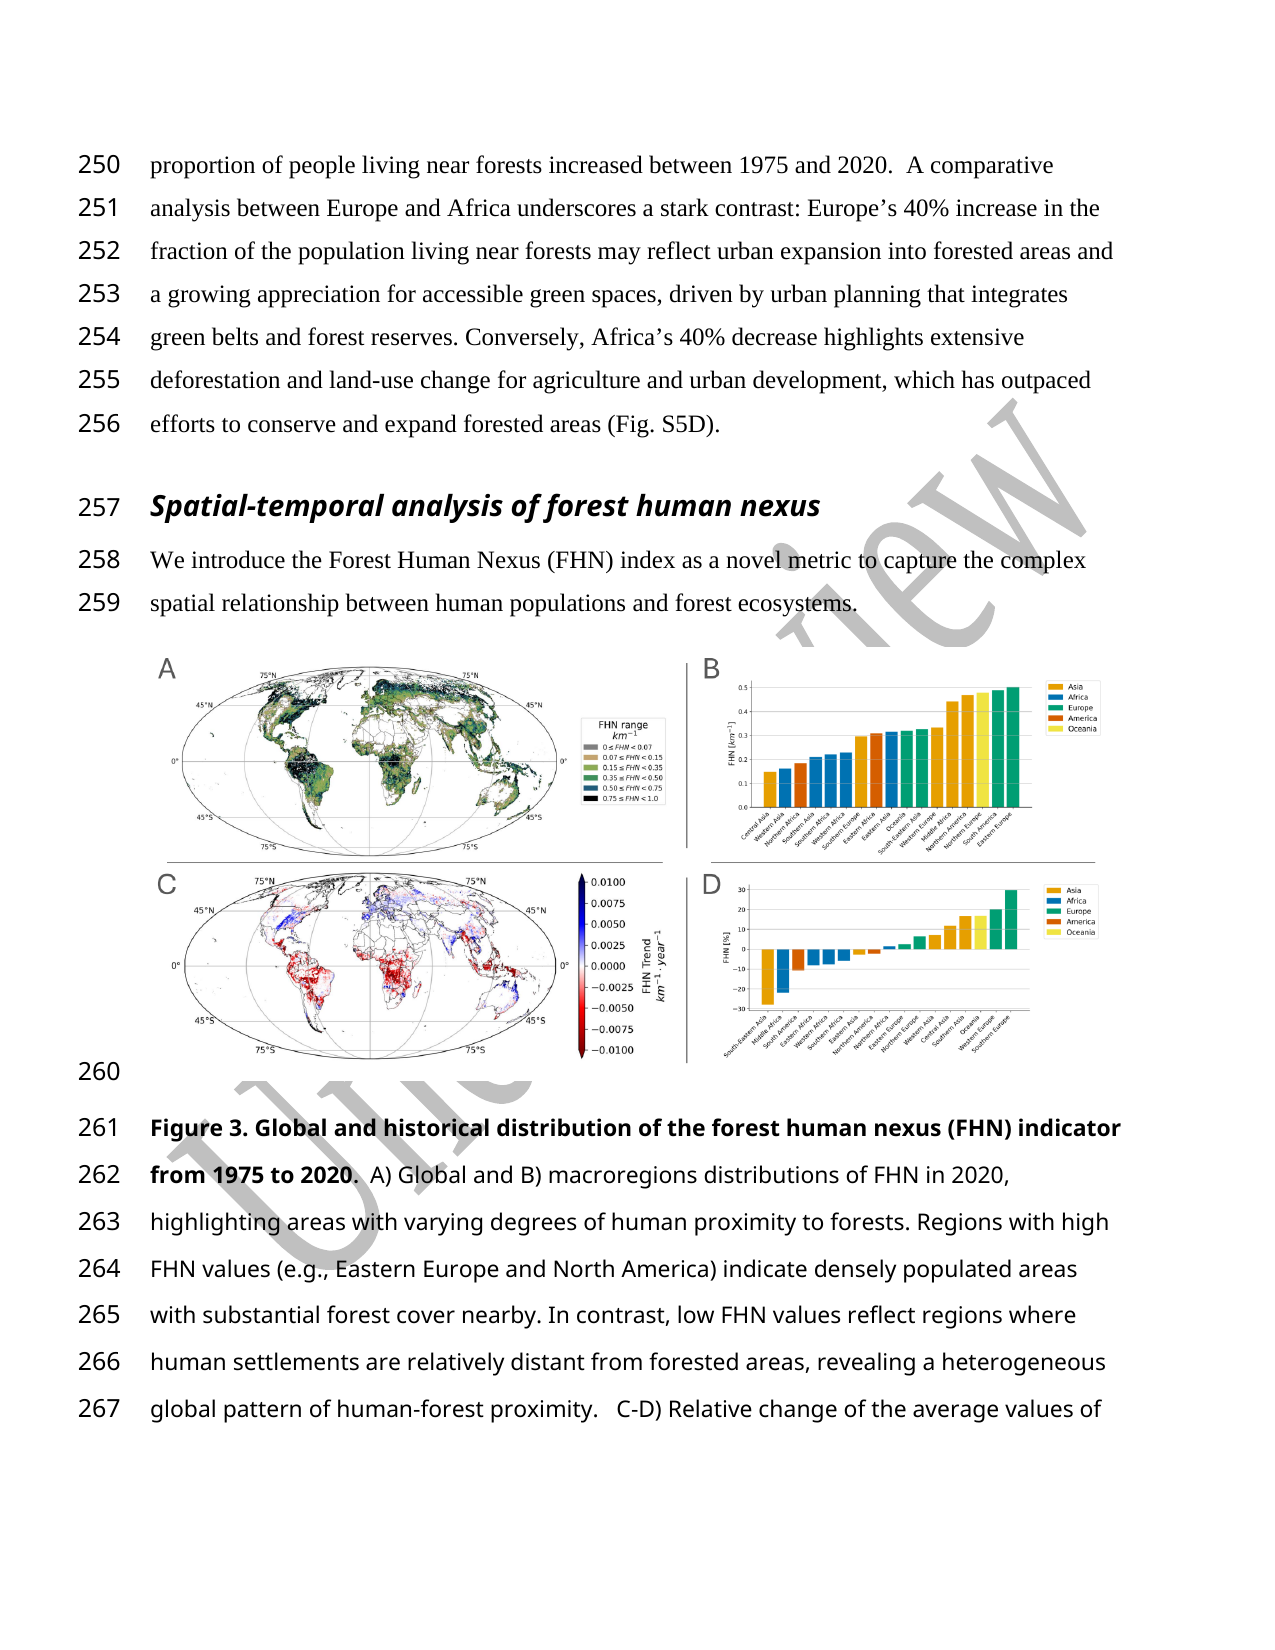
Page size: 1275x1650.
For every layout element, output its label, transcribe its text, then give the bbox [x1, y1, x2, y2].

text Spatial-temporal analysis of forest human nexus [150, 485, 1125, 525]
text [150, 1112, 1125, 1424]
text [150, 150, 1125, 437]
text We introduce the Forest Human Nexus (FHN) index as a novel metric to capture the complex spatial relationship between human populations and forest ecosystems. [150, 545, 1125, 617]
